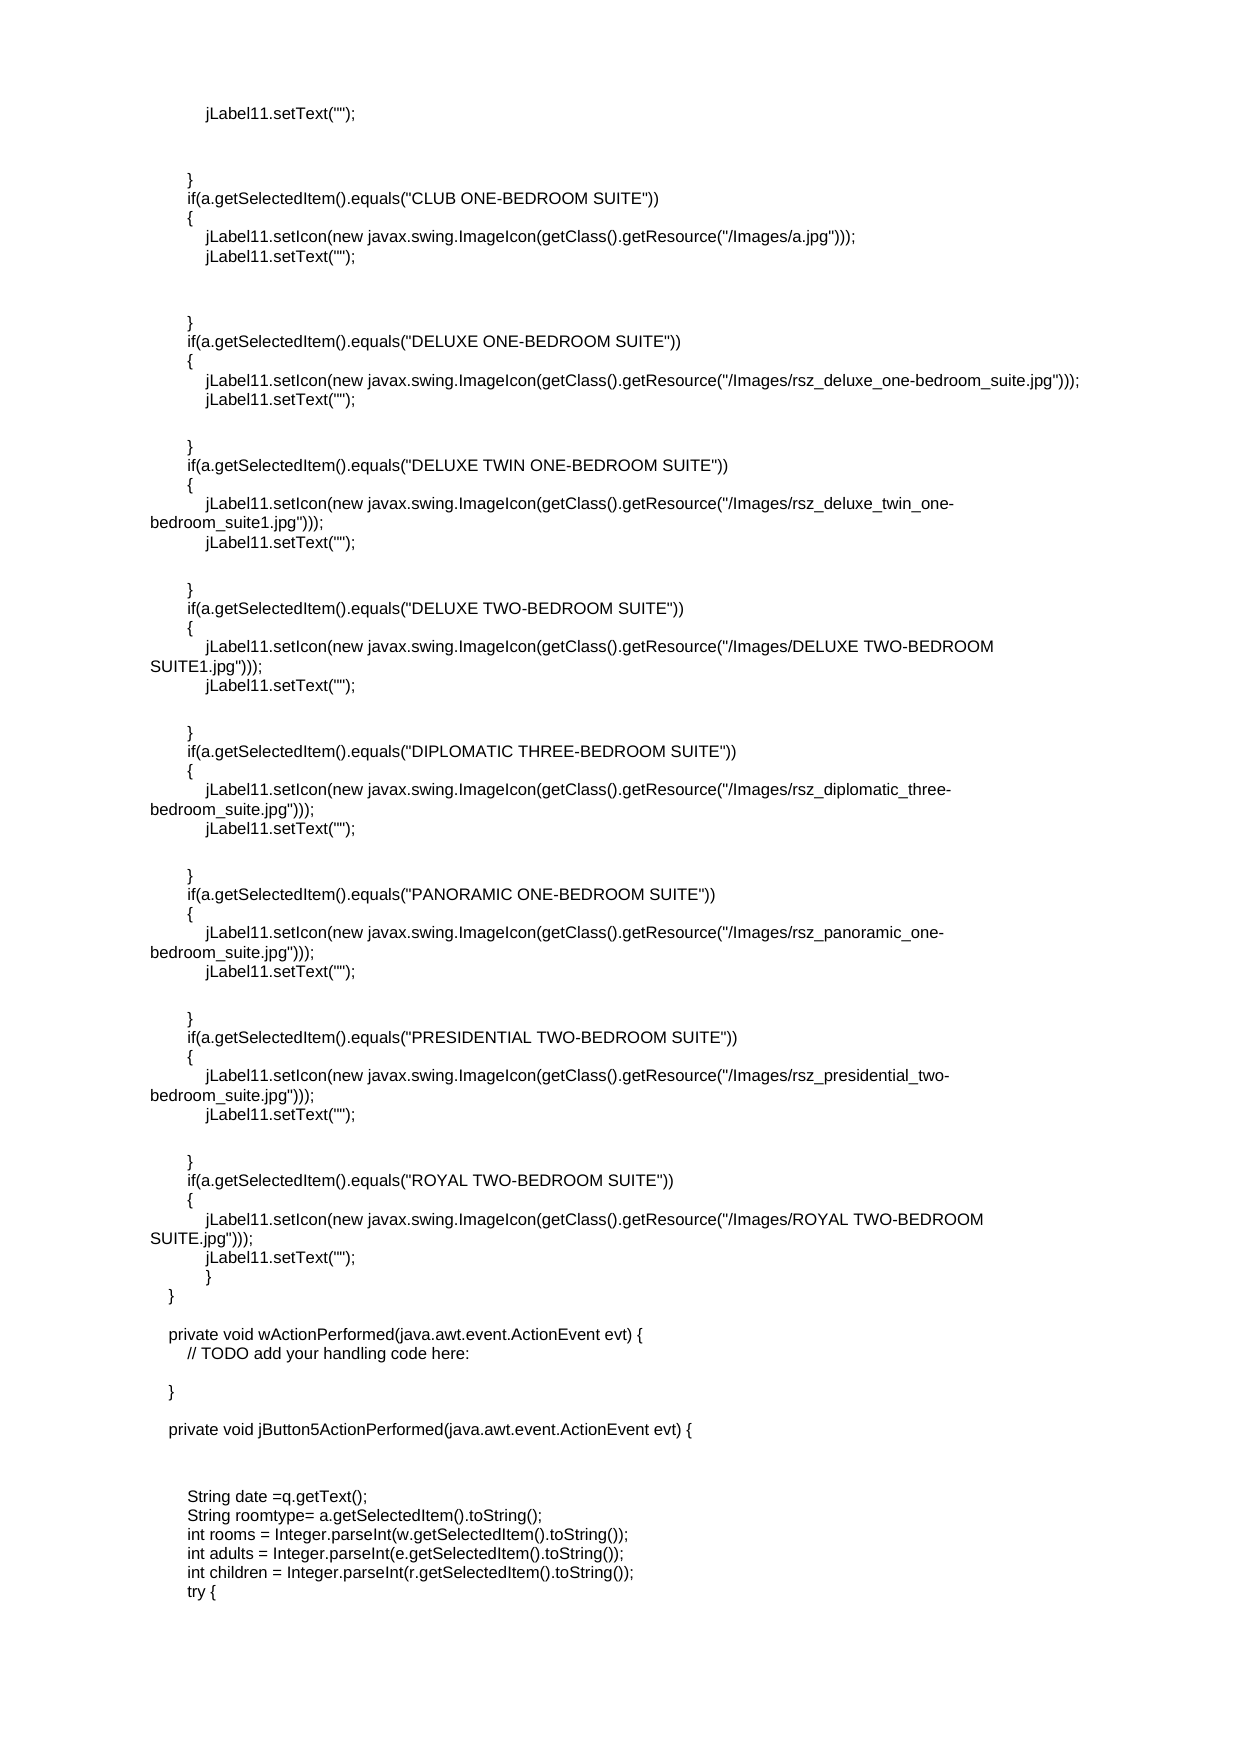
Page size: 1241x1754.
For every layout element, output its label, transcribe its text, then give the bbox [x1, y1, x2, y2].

text } [150, 580, 1090, 599]
text } [150, 1152, 1090, 1171]
text try { [150, 1582, 1090, 1601]
text { [150, 208, 1090, 227]
text { [150, 475, 1090, 494]
text } [150, 313, 1090, 332]
text if(a.getSelectedItem().equals("DELUXE TWIN ONE-BEDROOM SUITE")) [150, 456, 1090, 475]
text { [150, 761, 1090, 780]
text jLabel11.setIcon(new javax.swing.ImageIcon(getClass().getResource("/Images/rsz_panoramic_one-bedroom_suite.jpg"))); [150, 923, 1090, 962]
text { [150, 1047, 1090, 1066]
text jLabel11.setIcon(new javax.swing.ImageIcon(getClass().getResource("/Images/rsz_deluxe_one-bedroom_suite.jpg"))); [150, 370, 1090, 389]
text int rooms = Integer.parseInt(w.getSelectedItem().toString()); [150, 1525, 1090, 1544]
text jLabel11.setText(""); [150, 246, 1090, 266]
text jLabel11.setText(""); [150, 103, 1090, 123]
text String roomtype= a.getSelectedItem().toString(); [150, 1506, 1090, 1525]
text jLabel11.setIcon(new javax.swing.ImageIcon(getClass().getResource("/Images/DELUXE TWO-BEDROOM SUITE1.jpg"))); [150, 637, 1090, 676]
text jLabel11.setIcon(new javax.swing.ImageIcon(getClass().getResource("/Images/a.jpg"))); [150, 227, 1090, 246]
text } [150, 437, 1090, 456]
text jLabel11.setText(""); [150, 532, 1090, 552]
text if(a.getSelectedItem().equals("PANORAMIC ONE-BEDROOM SUITE")) [150, 885, 1090, 904]
text if(a.getSelectedItem().equals("ROYAL TWO-BEDROOM SUITE")) [150, 1171, 1090, 1190]
text { [150, 904, 1090, 923]
text } [150, 1286, 1090, 1305]
text } [150, 1267, 1090, 1286]
text { [150, 618, 1090, 637]
text jLabel11.setIcon(new javax.swing.ImageIcon(getClass().getResource("/Images/rsz_deluxe_twin_one-bedroom_suite1.jpg"))); [150, 494, 1090, 532]
text // TODO add your handling code here: [150, 1343, 1090, 1363]
text } [150, 1009, 1090, 1028]
text int children = Integer.parseInt(r.getSelectedItem().toString()); [150, 1563, 1090, 1582]
text jLabel11.setText(""); [150, 1248, 1090, 1267]
text jLabel11.setText(""); [150, 1104, 1090, 1124]
text if(a.getSelectedItem().equals("DIPLOMATIC THREE-BEDROOM SUITE")) [150, 742, 1090, 761]
text jLabel11.setText(""); [150, 962, 1090, 981]
text private void wActionPerformed(java.awt.event.ActionEvent evt) { [150, 1324, 1090, 1343]
text jLabel11.setIcon(new javax.swing.ImageIcon(getClass().getResource("/Images/ROYAL TWO-BEDROOM SUITE.jpg"))); [150, 1209, 1090, 1248]
text } [150, 723, 1090, 742]
text jLabel11.setText(""); [150, 389, 1090, 409]
text int adults = Integer.parseInt(e.getSelectedItem().toString()); [150, 1544, 1090, 1563]
text if(a.getSelectedItem().equals("DELUXE ONE-BEDROOM SUITE")) [150, 332, 1090, 351]
text String date =q.getText(); [150, 1486, 1090, 1506]
text jLabel11.setText(""); [150, 818, 1090, 838]
text { [150, 351, 1090, 370]
text if(a.getSelectedItem().equals("CLUB ONE-BEDROOM SUITE")) [150, 189, 1090, 208]
text jLabel11.setText(""); [150, 676, 1090, 695]
text if(a.getSelectedItem().equals("PRESIDENTIAL TWO-BEDROOM SUITE")) [150, 1028, 1090, 1047]
text jLabel11.setIcon(new javax.swing.ImageIcon(getClass().getResource("/Images/rsz_presidential_two-bedroom_suite.jpg"))); [150, 1066, 1090, 1104]
text } [150, 866, 1090, 885]
text } [150, 1382, 1090, 1401]
text private void jButton5ActionPerformed(java.awt.event.ActionEvent evt) { [150, 1420, 1090, 1439]
text { [150, 1190, 1090, 1209]
text } [150, 170, 1090, 189]
text jLabel11.setIcon(new javax.swing.ImageIcon(getClass().getResource("/Images/rsz_diplomatic_three-bedroom_suite.jpg"))); [150, 780, 1090, 818]
text if(a.getSelectedItem().equals("DELUXE TWO-BEDROOM SUITE")) [150, 599, 1090, 618]
